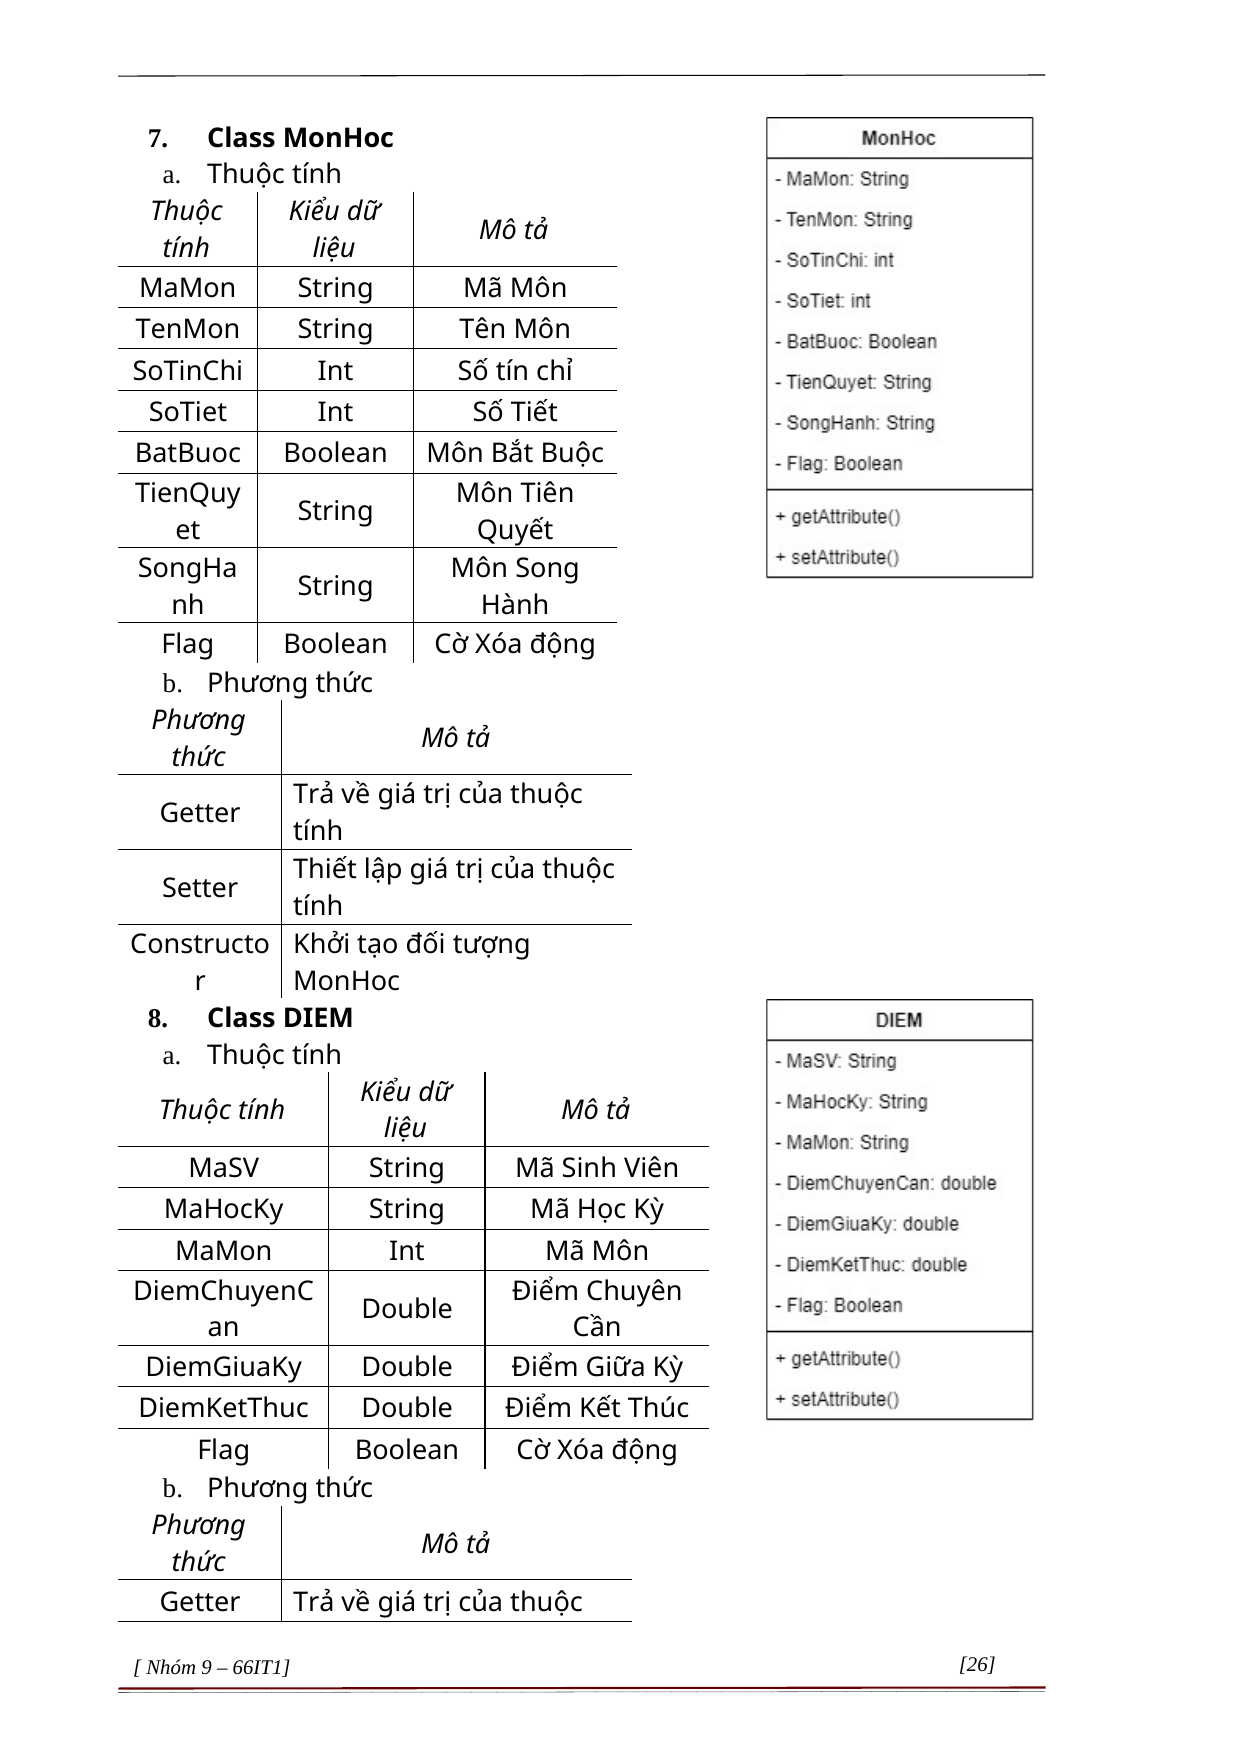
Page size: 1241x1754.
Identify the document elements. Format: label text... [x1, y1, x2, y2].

table_cell String [329, 1188, 484, 1228]
table_cell Double [329, 1346, 484, 1386]
table_cell Boolean [329, 1429, 484, 1469]
table_header Kiểu dữ liệu [258, 192, 413, 266]
table_cell Mã Học Kỳ [486, 1188, 709, 1228]
list Phương thức [162, 663, 1033, 700]
table_cell Môn Song Hành [414, 548, 617, 622]
table_cell String [258, 308, 413, 348]
table_cell Constructor [118, 925, 281, 998]
table_header Mô tả [486, 1072, 709, 1146]
table_cell Cờ Xóa động [486, 1429, 709, 1469]
table_cell DiemGiuaKy [118, 1346, 328, 1386]
table_cell Điểm Kết Thúc [486, 1387, 709, 1427]
table_cell Int [258, 391, 413, 431]
table_cell BatBuoc [118, 432, 257, 472]
table_cell Boolean [258, 432, 413, 472]
table_cell Tên Môn [414, 308, 617, 348]
table_cell Mã Sinh Viên [486, 1147, 709, 1187]
table_header Kiểu dữ liệu [329, 1072, 484, 1146]
table_cell Mã Môn [486, 1230, 709, 1270]
table_cell TenMon [118, 308, 257, 348]
table_header Mô tả [282, 700, 632, 774]
table_header Phương thức [118, 700, 281, 774]
table_cell MaMon [118, 1230, 328, 1270]
table_cell Môn Tiên Quyết [414, 474, 617, 547]
list Thuộc tính [162, 155, 766, 192]
table_cell Điểm Chuyên Cần [486, 1271, 709, 1345]
table_cell Int [258, 349, 413, 390]
table_cell Mã Môn [414, 267, 617, 307]
table_cell Setter [118, 850, 281, 923]
table_cell Số Tiết [414, 391, 617, 431]
table_header Phương thức [118, 1506, 281, 1579]
table_cell Trả về giá trị của thuộc tính [282, 775, 632, 849]
table_header Thuộc tính [118, 192, 257, 266]
table_cell DiemKetThuc [118, 1387, 328, 1427]
picture [766, 999, 1034, 1425]
table_cell Thiết lập giá trị của thuộc tính [282, 850, 632, 923]
table_cell Getter [118, 775, 281, 849]
table_cell Flag [118, 623, 257, 663]
table_header Thuộc tính [118, 1072, 328, 1146]
table_cell Boolean [258, 623, 413, 663]
table_cell TienQuyet [118, 474, 257, 547]
table_cell String [258, 474, 413, 547]
table_cell Int [329, 1230, 484, 1270]
table_cell SongHanh [118, 548, 257, 622]
table_cell SoTiet [118, 391, 257, 431]
picture [766, 117, 1034, 583]
list Thuộc tính [162, 1035, 766, 1072]
table_cell Double [329, 1271, 484, 1345]
table_cell String [258, 267, 413, 307]
table_cell MaMon [118, 267, 257, 307]
table_cell String [258, 548, 413, 622]
table_cell Flag [118, 1429, 328, 1469]
table_cell Trả về giá trị của thuộc tính [282, 1580, 632, 1621]
table_cell SoTinChi [118, 349, 257, 390]
table_cell MaSV [118, 1147, 328, 1187]
table_cell Getter [118, 1580, 281, 1621]
table_cell DiemChuyenCan [118, 1271, 328, 1345]
list Class DIEM [148, 998, 1033, 1035]
table_header Mô tả [414, 192, 617, 266]
table_cell Khởi tạo đối tượng MonHoc [282, 925, 632, 998]
table_cell Số tín chỉ [414, 349, 617, 390]
table_header Mô tả [282, 1506, 632, 1579]
table_cell Môn Bắt Buộc [414, 432, 617, 472]
table_cell MaHocKy [118, 1188, 328, 1228]
list Phương thức [162, 1469, 1033, 1506]
table_cell Double [329, 1387, 484, 1427]
table_cell Điểm Giữa Kỳ [486, 1346, 709, 1386]
list Class MonHoc [148, 118, 766, 155]
table_cell String [329, 1147, 484, 1187]
table_cell Cờ Xóa động [414, 623, 617, 663]
